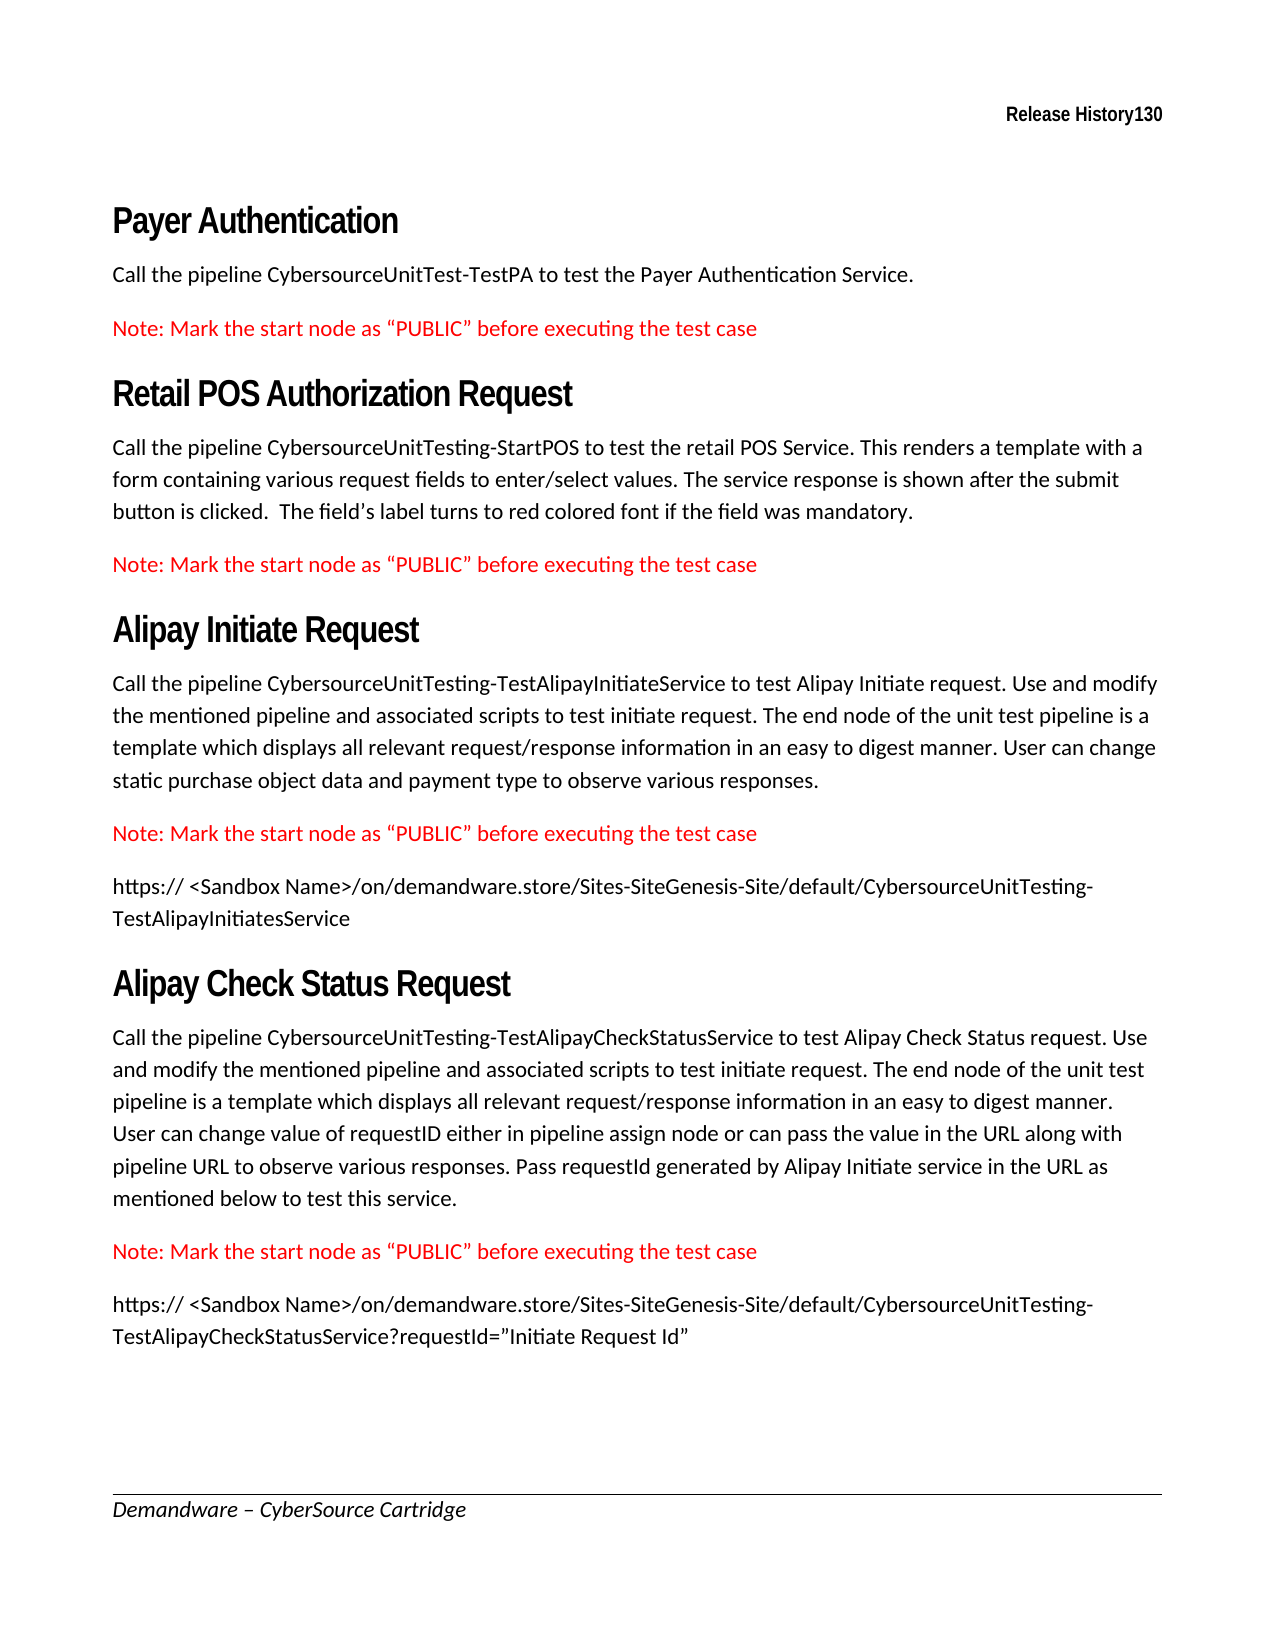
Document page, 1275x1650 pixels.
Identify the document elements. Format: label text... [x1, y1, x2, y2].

text Call the pipeline CybersourceUnitTesting-StartPOS to test the retail POS Service. This renders a template with a form containing various request fields to enter/select values. The service response is shown after the submit button is clicked. The field’s label turns to red colored font if the field was mandatory. [112, 433, 1162, 525]
text Call the pipeline CybersourceUnitTest-TestPA to test the Payer Authentication Service. [112, 261, 1162, 289]
text https:// <Sandbox Name>/on/demandware.store/Sites-SiteGenesis-Site/default/CybersourceUnitTesting-TestAlipayCheckStatusService?requestId=”Initiate Request Id” [112, 1290, 1162, 1350]
subtitle Alipay Initiate Request [112, 607, 1162, 650]
text https:// <Sandbox Name>/on/demandware.store/Sites-SiteGenesis-Site/default/CybersourceUnitTesting-TestAlipayInitiatesService [112, 872, 1162, 932]
subtitle Alipay Check Status Request [112, 961, 1162, 1004]
text Note: Mark the start node as “PUBLIC” before executing the test case [112, 550, 1162, 578]
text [112, 314, 1162, 342]
subtitle Retail POS Authorization Request [112, 371, 1162, 414]
subtitle Payer Authentication [112, 199, 1162, 242]
text Note: Mark the start node as “PUBLIC” before executing the test case [112, 1237, 1162, 1265]
text Call the pipeline CybersourceUnitTesting-TestAlipayInitiateService to test Alipay Initiate request. Use and modify the mentioned pipeline and associated scripts to test initiate request. The end node of the unit test pipeline is a template which displays all relevant request/response information in an easy to digest manner. User can change static purchase object data and payment type to observe various responses. [112, 669, 1162, 794]
text Call the pipeline CybersourceUnitTesting-TestAlipayCheckStatusService to test Alipay Check Status request. Use and modify the mentioned pipeline and associated scripts to test initiate request. The end node of the unit test pipeline is a template which displays all relevant request/response information in an easy to digest manner. User can change value of requestID either in pipeline assign node or can pass the value in the URL along with pipeline URL to observe various responses. Pass requestId generated by Alipay Initiate service in the URL as mentioned below to test this service. [112, 1023, 1162, 1212]
text Note: Mark the start node as “PUBLIC” before executing the test case [112, 819, 1162, 847]
